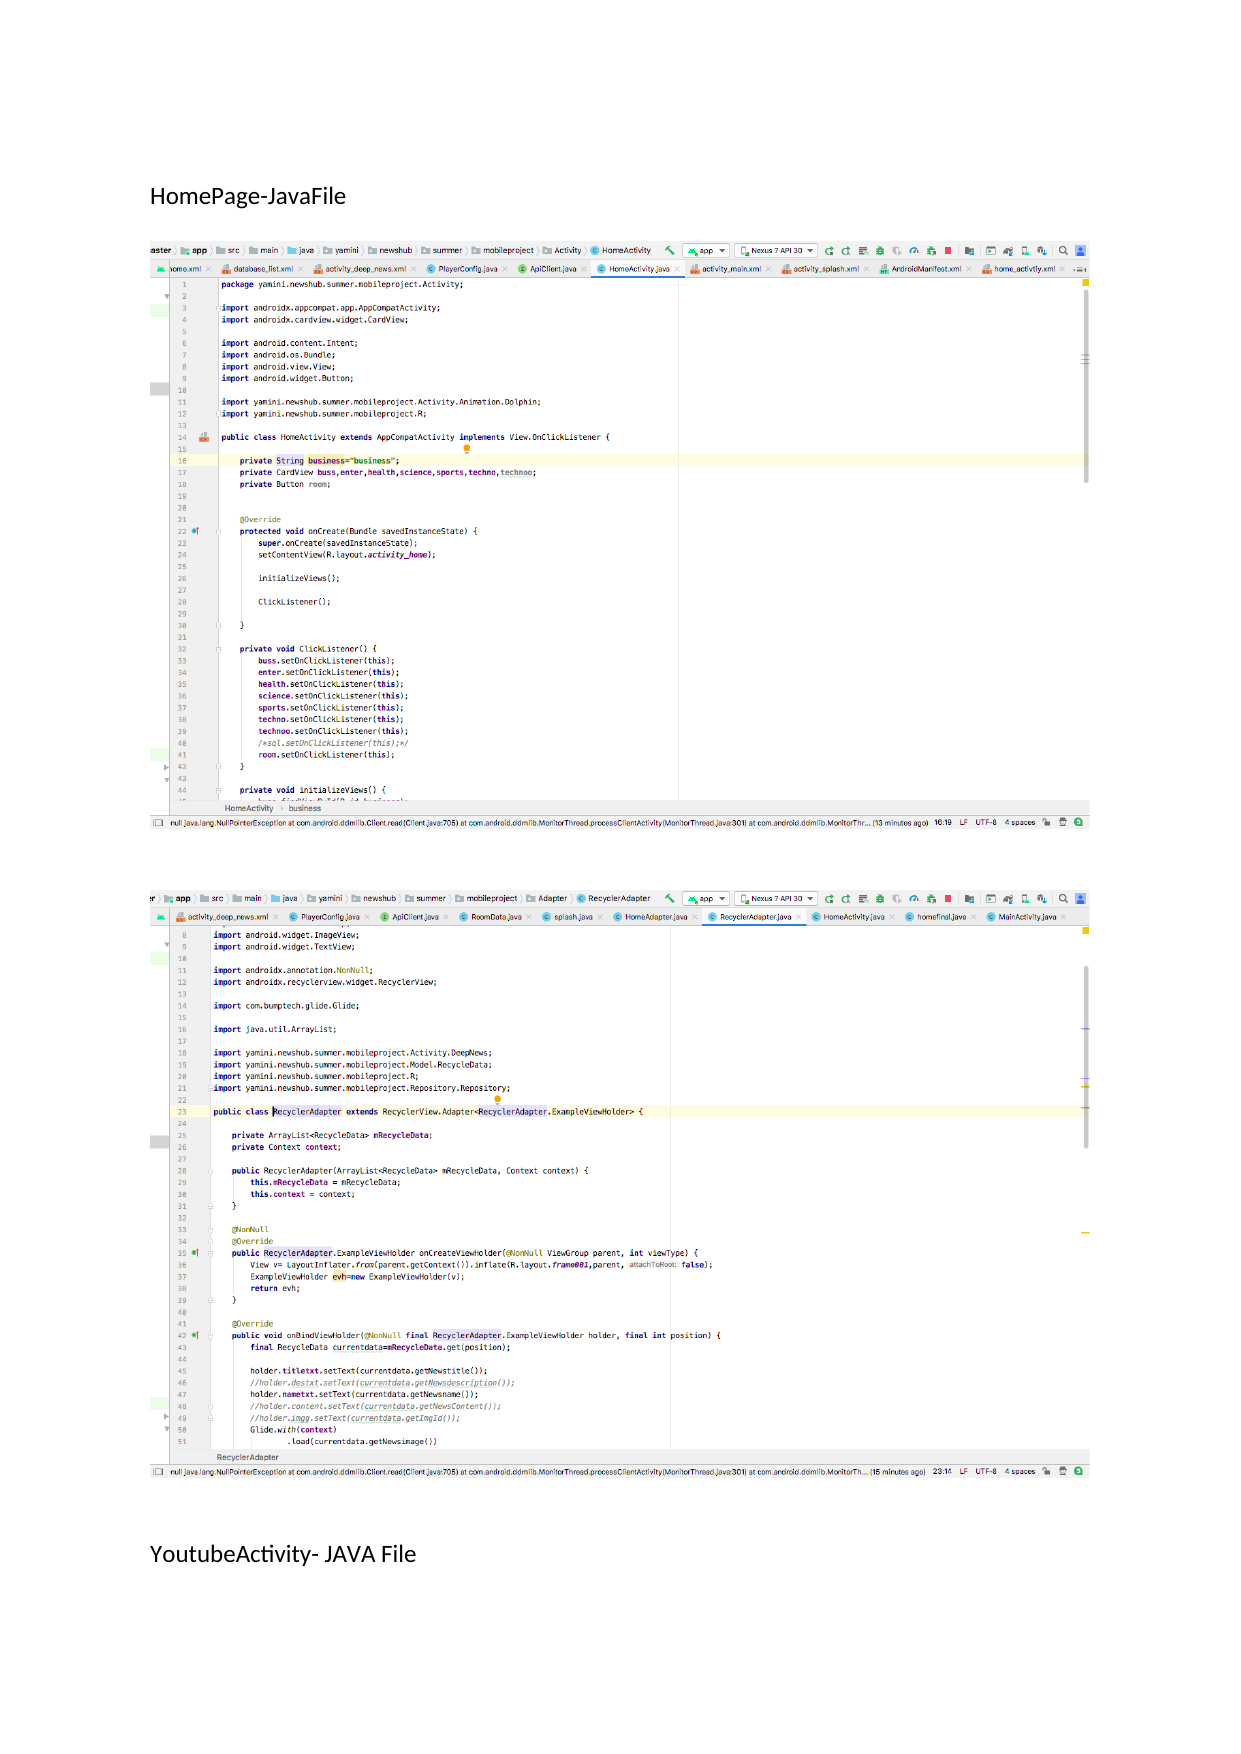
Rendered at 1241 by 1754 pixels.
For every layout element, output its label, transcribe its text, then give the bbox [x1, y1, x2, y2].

picture [150, 890, 1090, 1478]
text HomePage-JavaFile [150, 181, 1090, 211]
text YoutubeActivity- JAVA File [150, 1538, 1090, 1569]
picture [150, 241, 1090, 829]
